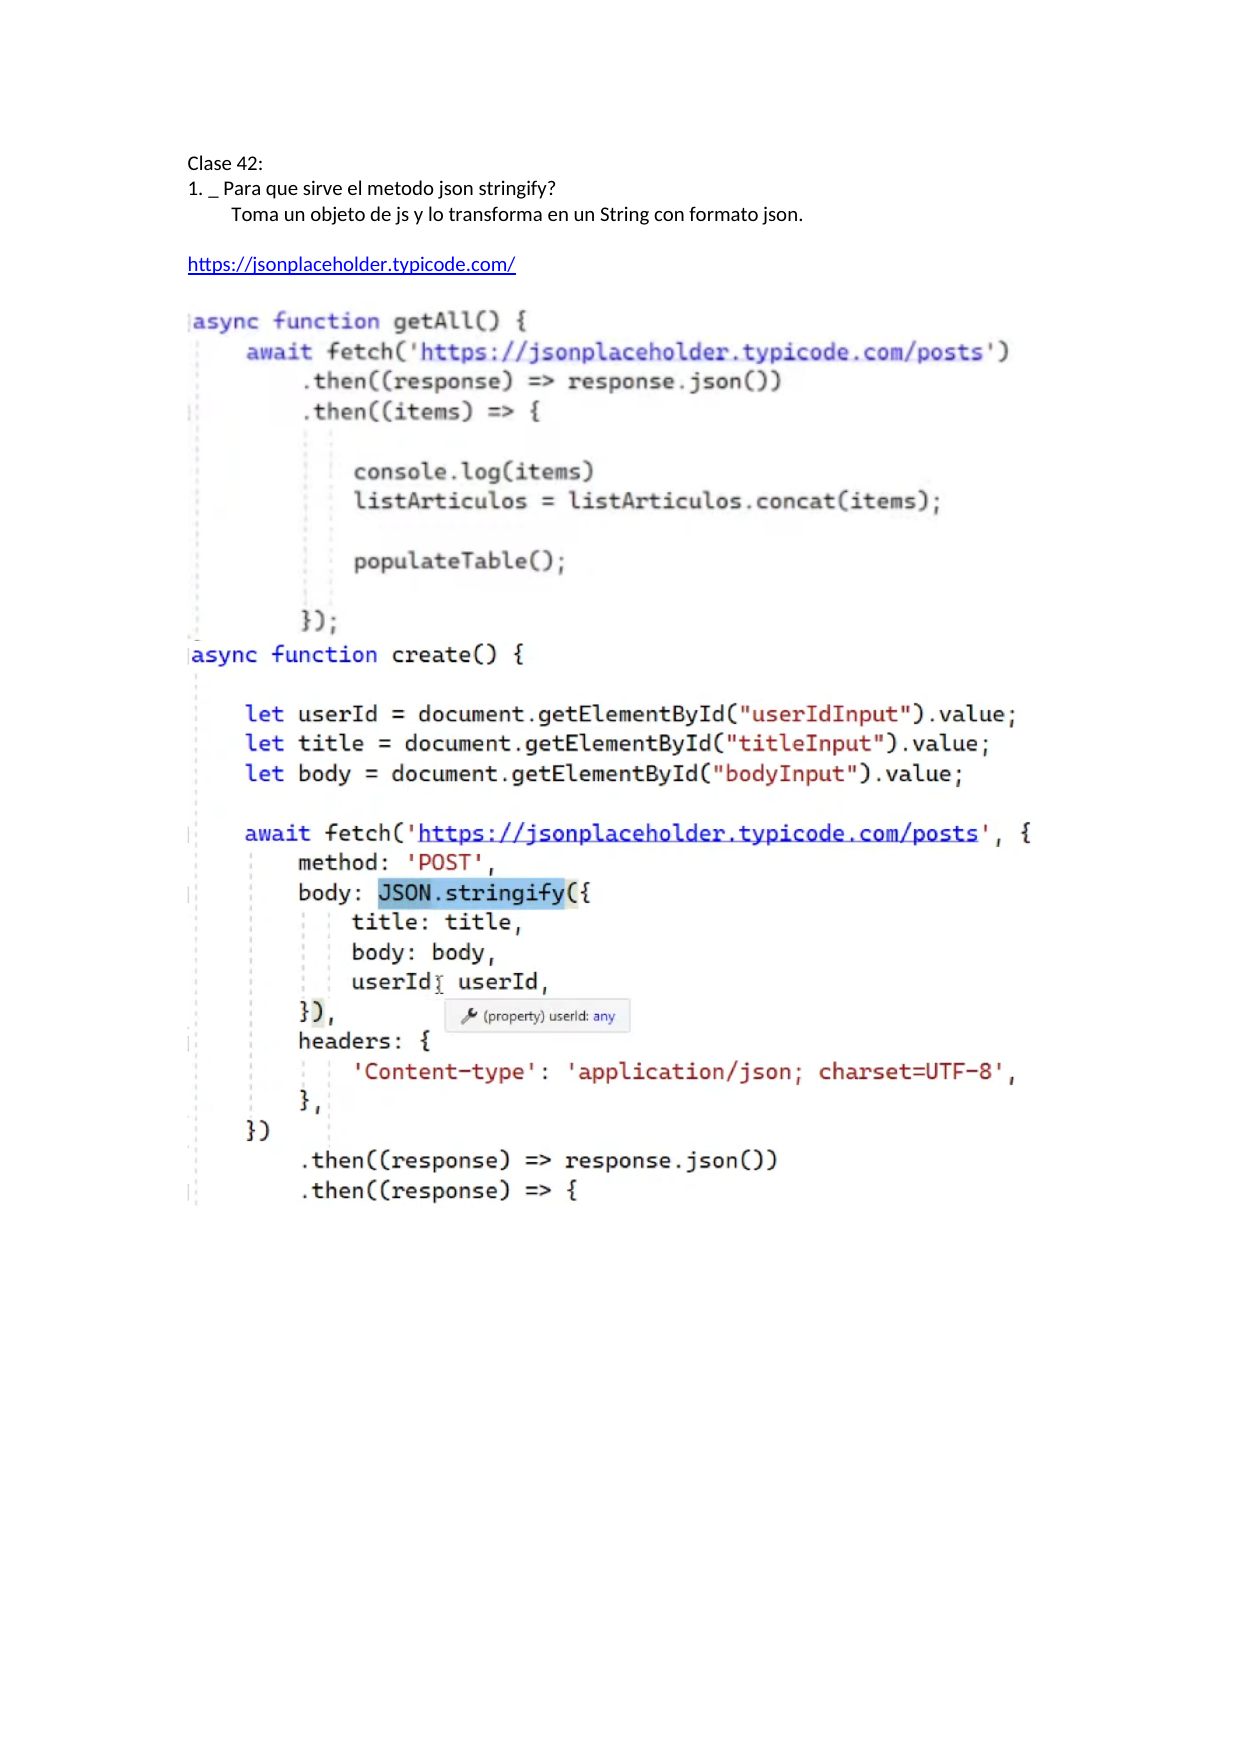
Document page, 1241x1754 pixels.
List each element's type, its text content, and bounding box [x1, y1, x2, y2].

picture [187, 302, 1053, 1208]
list _ Para que sirve el metodo json stringify? [187, 175, 1053, 201]
list Clase 42: [187, 150, 1053, 175]
list https://jsonplaceholder.typicode.com/ [187, 252, 1053, 277]
list Toma un objeto de js y lo transforma en un String con formato json. [231, 201, 1053, 226]
